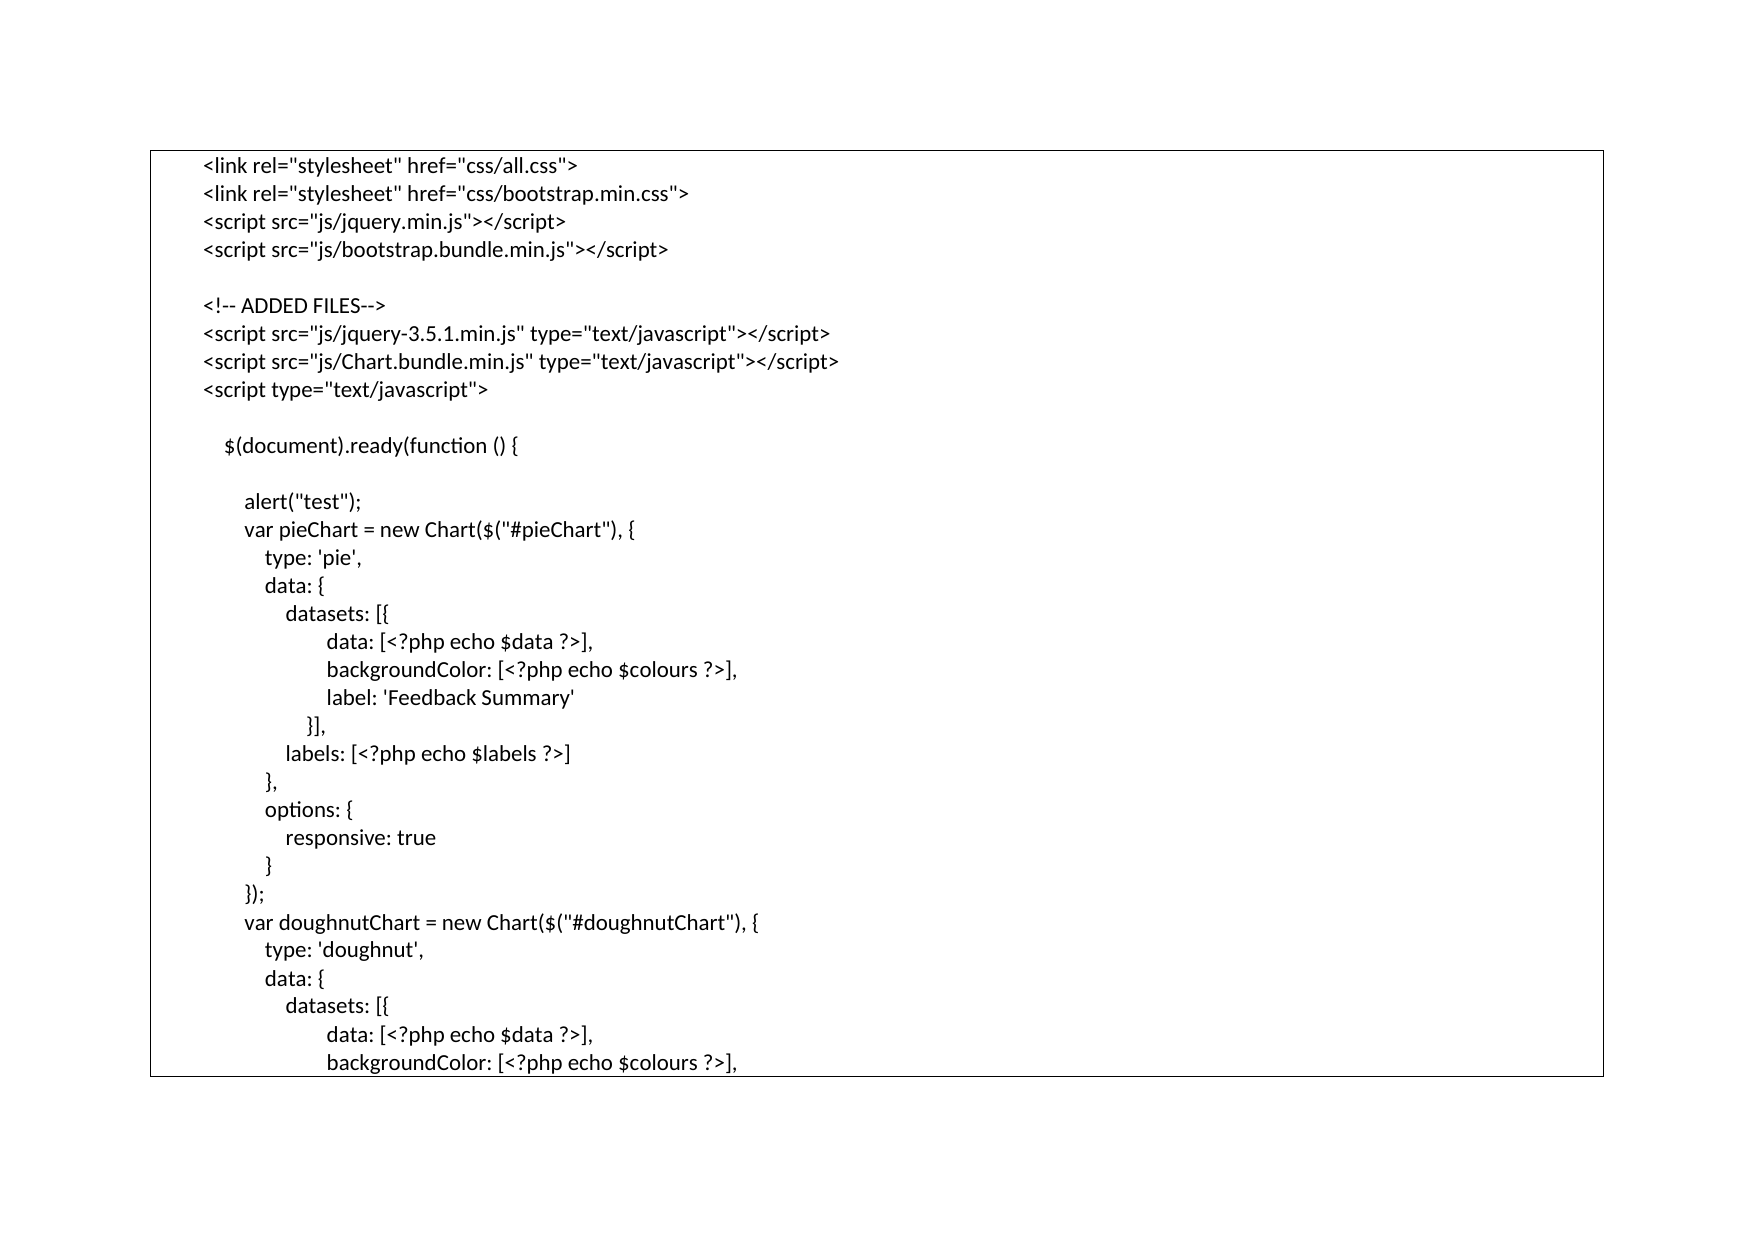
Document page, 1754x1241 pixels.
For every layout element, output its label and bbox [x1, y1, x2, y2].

table_header [151, 151, 1603, 1076]
